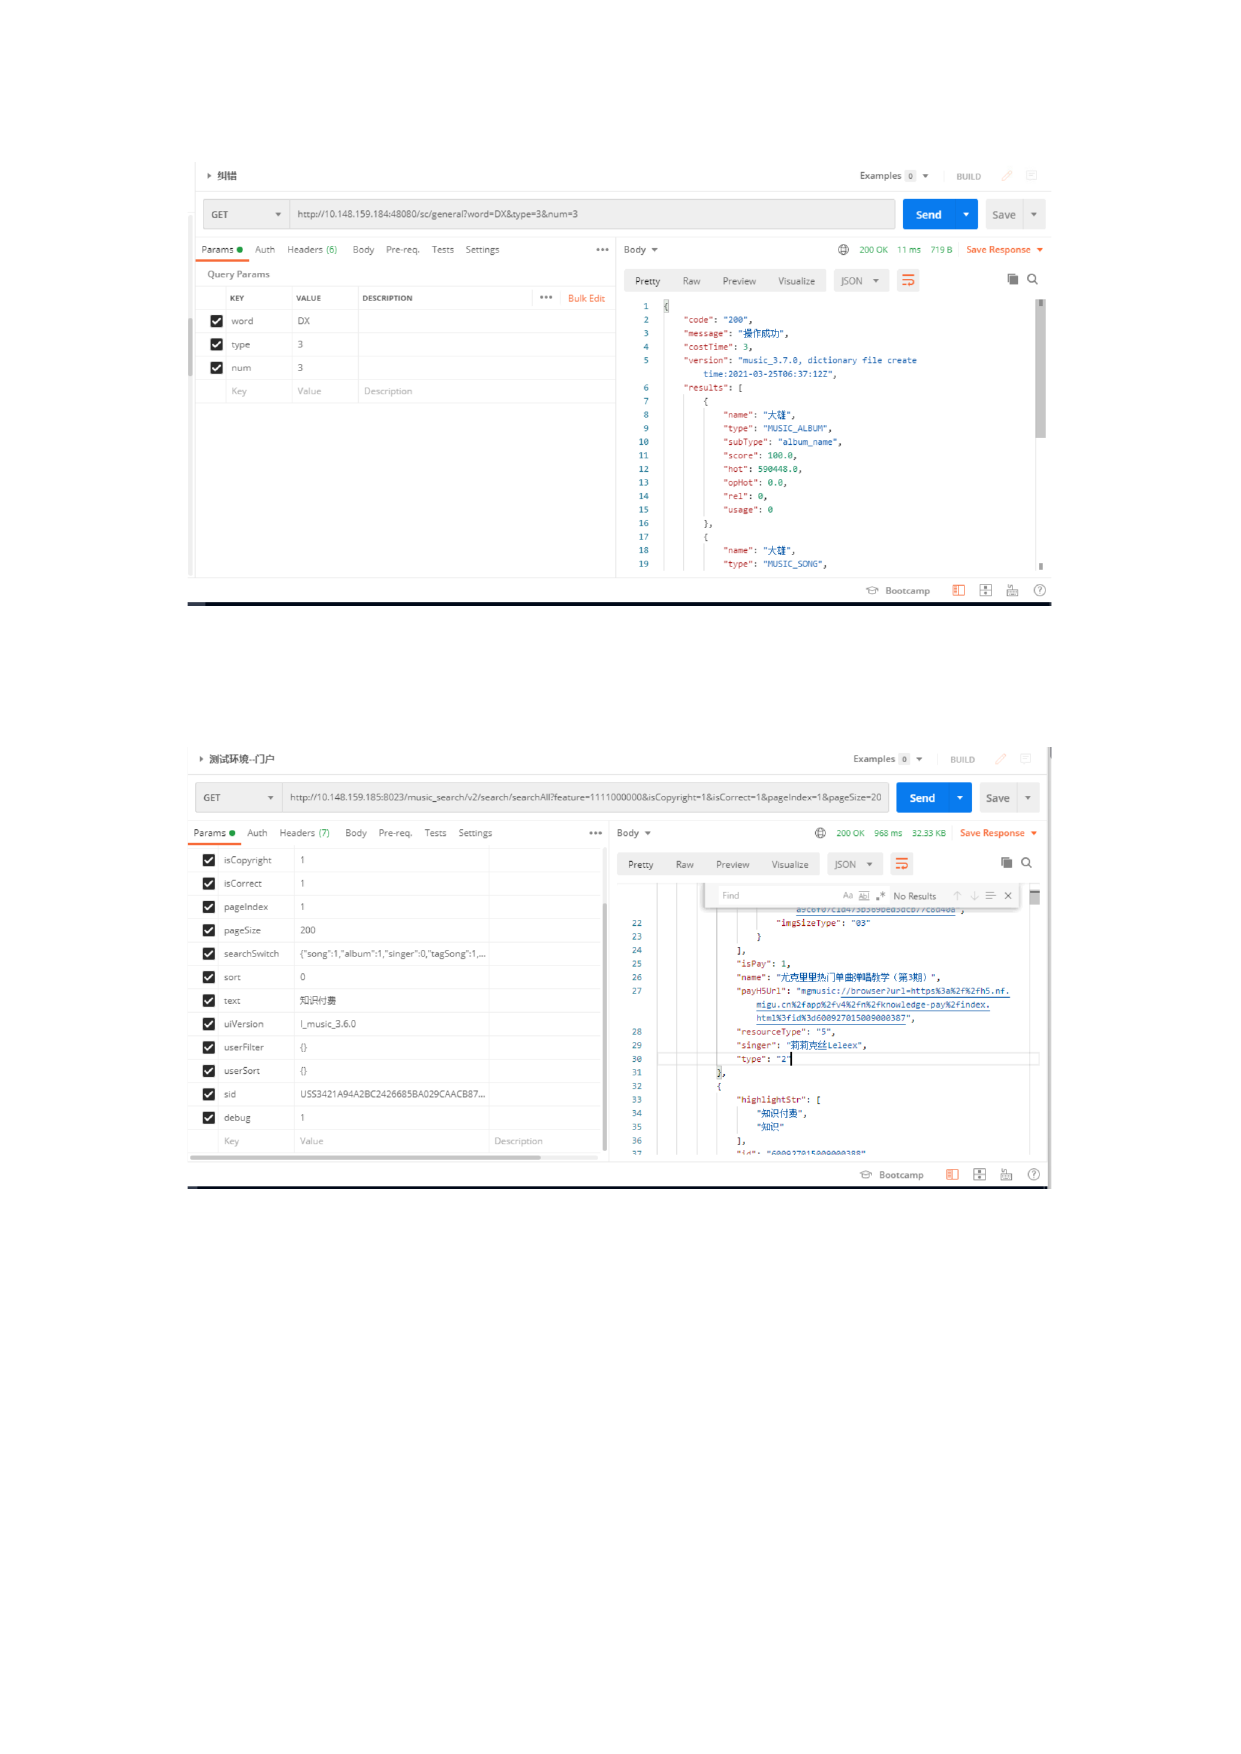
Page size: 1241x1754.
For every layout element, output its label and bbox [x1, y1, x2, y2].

picture [187, 162, 1052, 606]
picture [187, 747, 1052, 1189]
